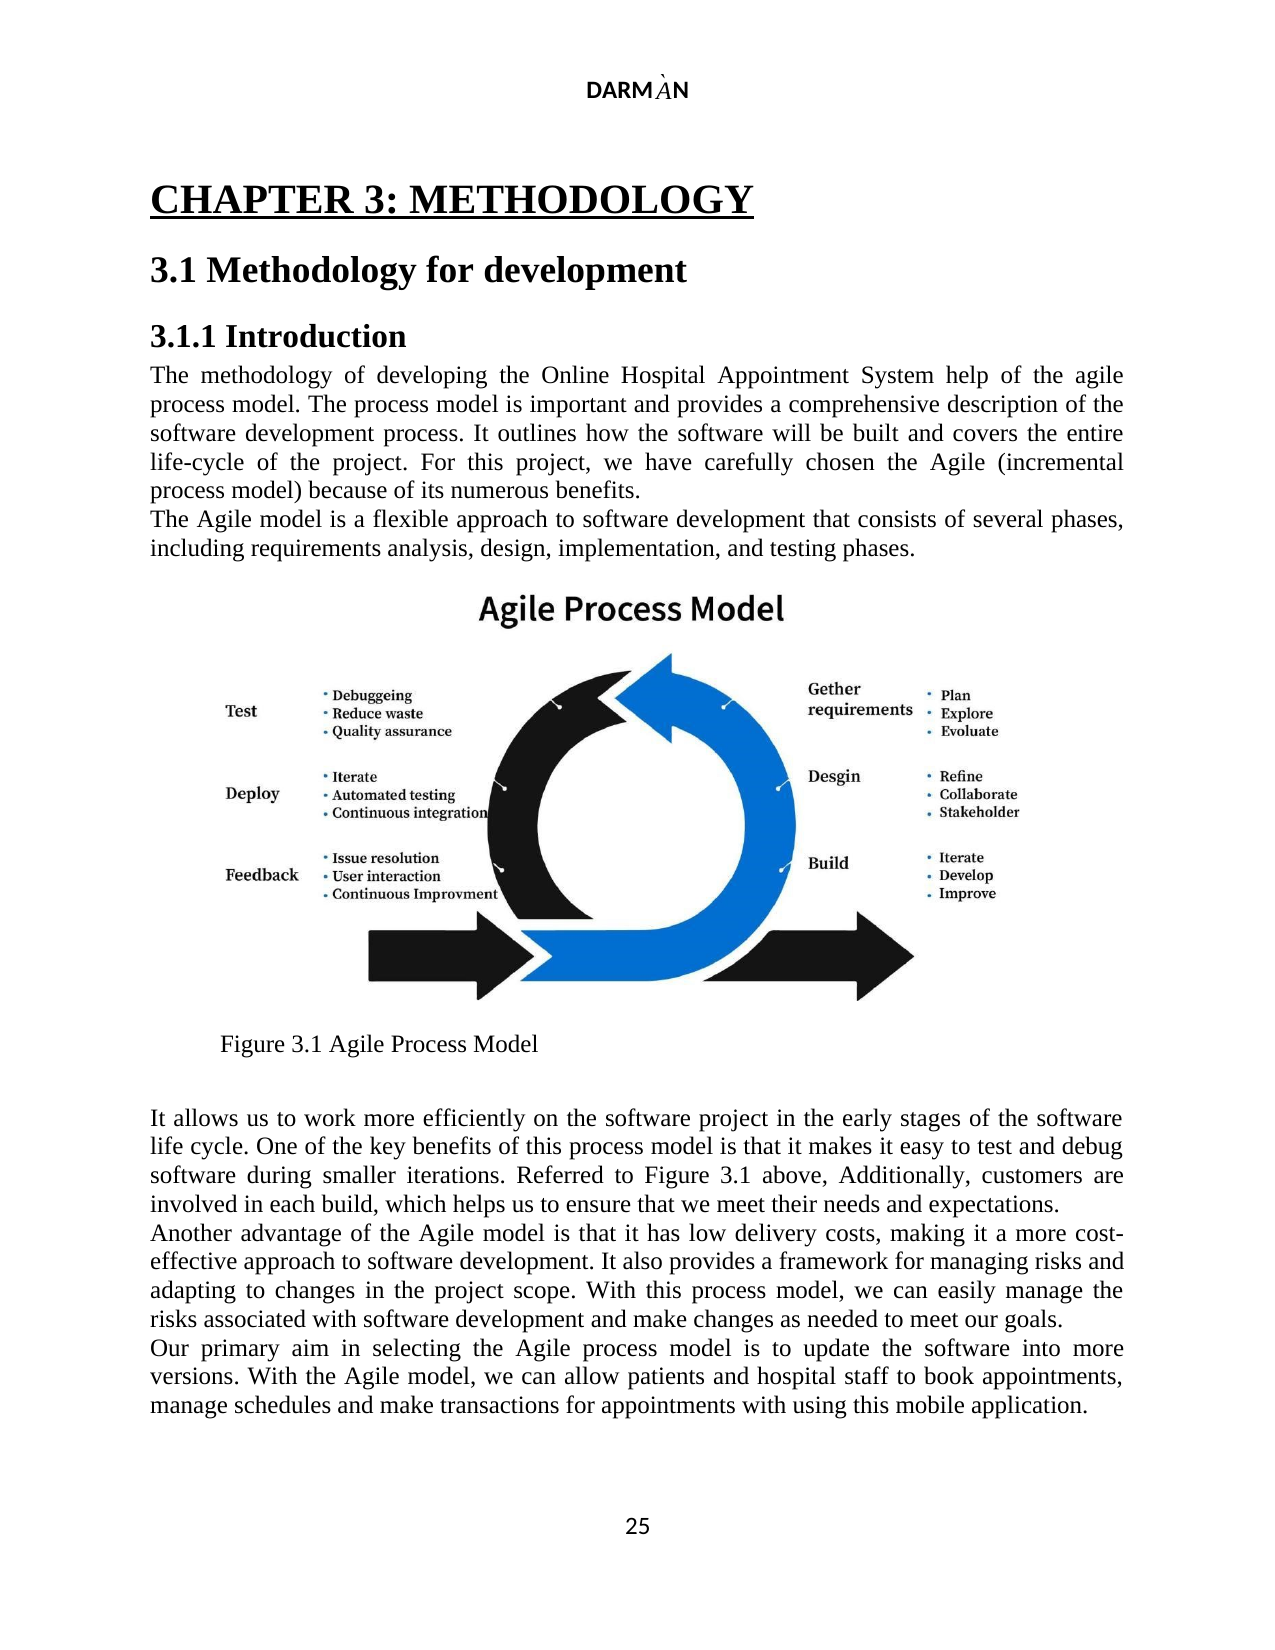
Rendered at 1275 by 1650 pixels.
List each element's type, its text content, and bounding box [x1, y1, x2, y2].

text Another advantage of the Agile model is that it has low delivery costs, making it a more cost-effective approach to software development. It also provides a framework for managing risks and adapting to changes in the project scope. With this process model, we can easily manage the risks associated with software development and make changes as needed to meet our goals. [150, 1218, 1125, 1333]
text The methodology of developing the Online Hospital Appointment System help of the agile process model. The process model is important and provides a comprehensive description of the software development process. It outlines how the software will be built and covers the entire life-cycle of the project. For this project, we have carefully chosen the Agile (incremental process model) because of its numerous benefits. [150, 361, 1125, 504]
text The Agile model is a flexible approach to software development that consists of several phases, including requirements analysis, design, implementation, and testing phases. [150, 504, 1125, 562]
text It allows us to work more efficiently on the software project in the early stages of the software life cycle. One of the key benefits of this process model is that it makes it easy to test and debug software during smaller iterations. Referred to Figure 3.1 above, Additionally, customers are involved in each build, which helps us to ensure that we meet their needs and expectations. [150, 1103, 1125, 1218]
subtitle CHAPTER 3: METHODOLOGY [150, 175, 1125, 223]
subtitle 3.1 Methodology for development [150, 248, 1125, 291]
text Our primary aim in selecting the Agile process model is to update the software into more versions. With the Agile model, we can allow patients and hospital staff to book appointments, manage schedules and make transactions for appointments with using this mobile application. [150, 1333, 1125, 1419]
text Figure 3.1 Agile Process Model [220, 1029, 1050, 1058]
subtitle 3.1.1 Introduction [150, 316, 1125, 354]
picture [225, 590, 1020, 1001]
